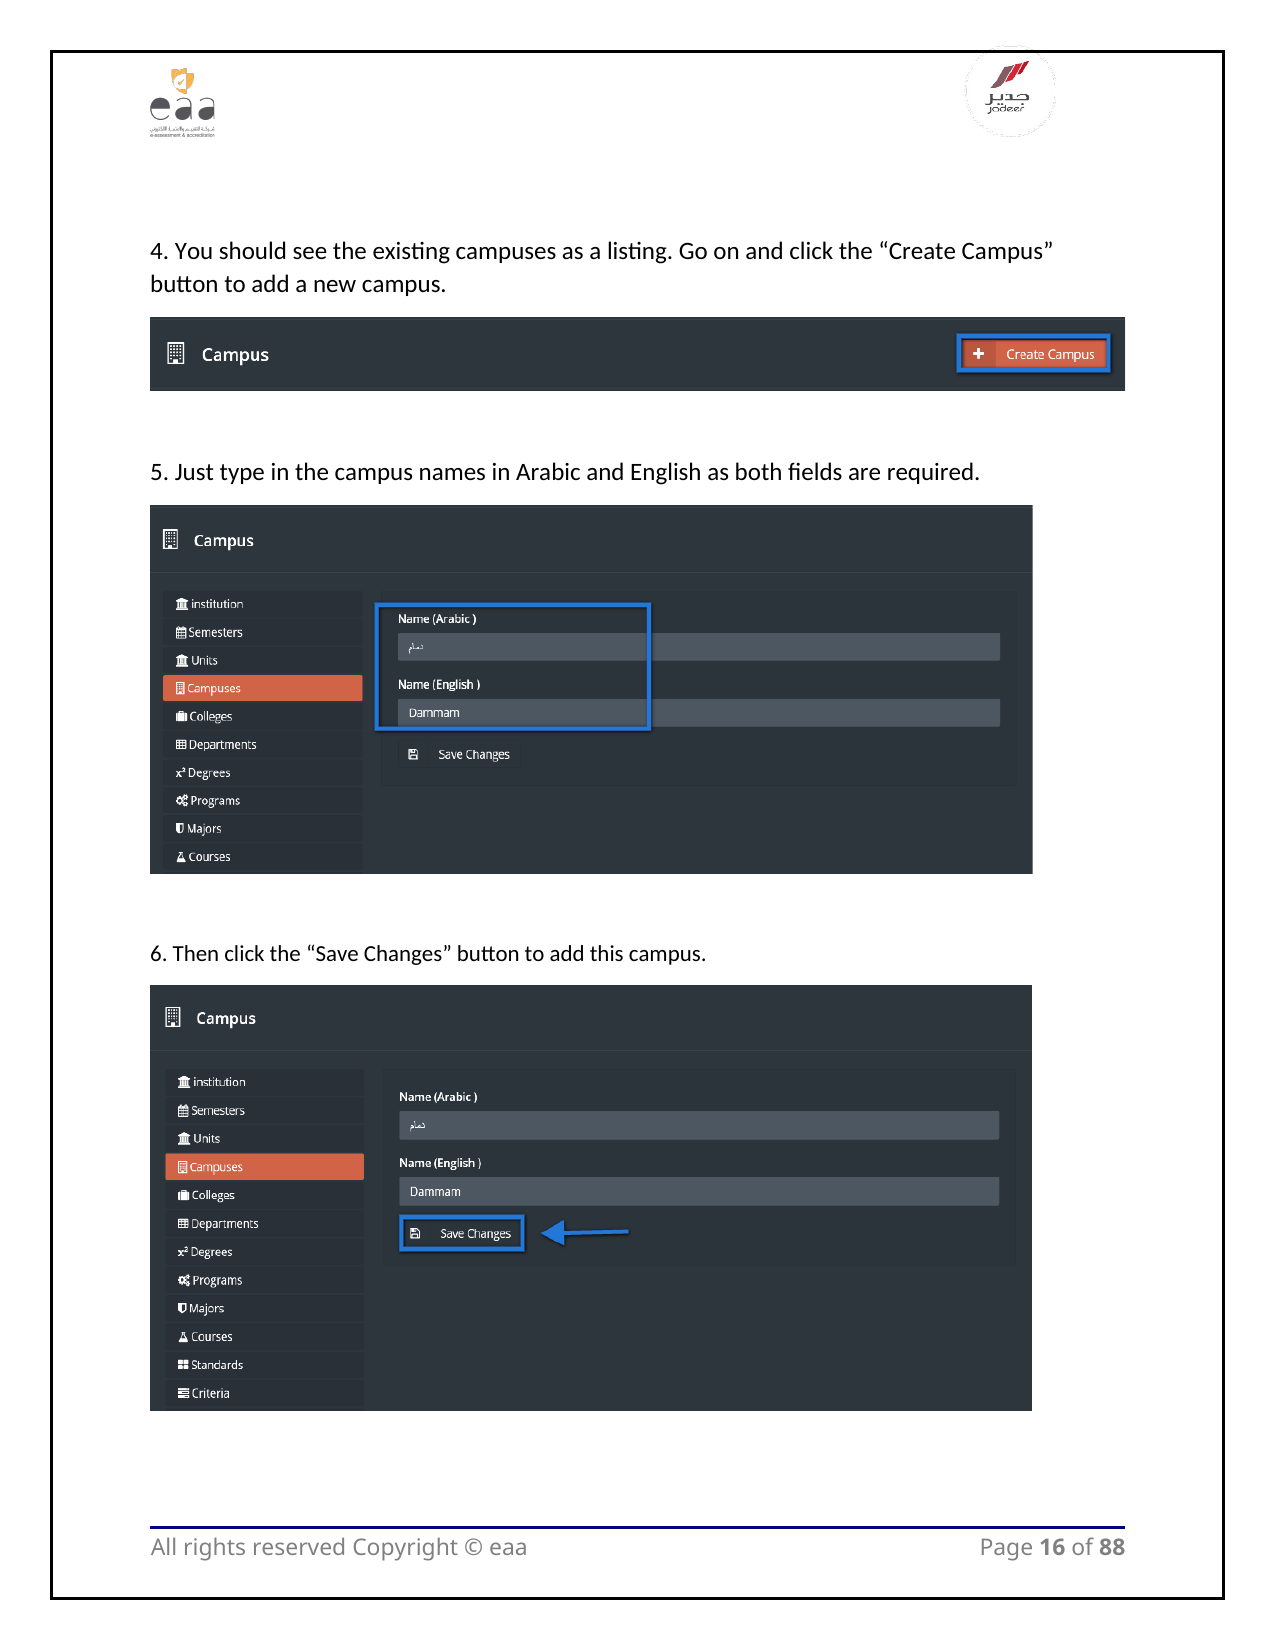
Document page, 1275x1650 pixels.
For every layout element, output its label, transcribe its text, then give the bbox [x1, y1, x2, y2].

text 5. Just type in the campus names in Arabic and English as both fields are required. [150, 456, 1125, 487]
picture [964, 45, 1057, 50]
text 6. Then click the “Save Changes” button to add this campus. [150, 939, 1125, 967]
picture [150, 68, 215, 137]
picture [150, 505, 1033, 874]
picture [150, 317, 1125, 391]
text 4. You should see the existing campuses as a listing. Go on and click the “Create Campus” button to add a new campus. [150, 235, 1125, 298]
picture [150, 985, 1032, 1411]
picture [964, 53, 1057, 137]
